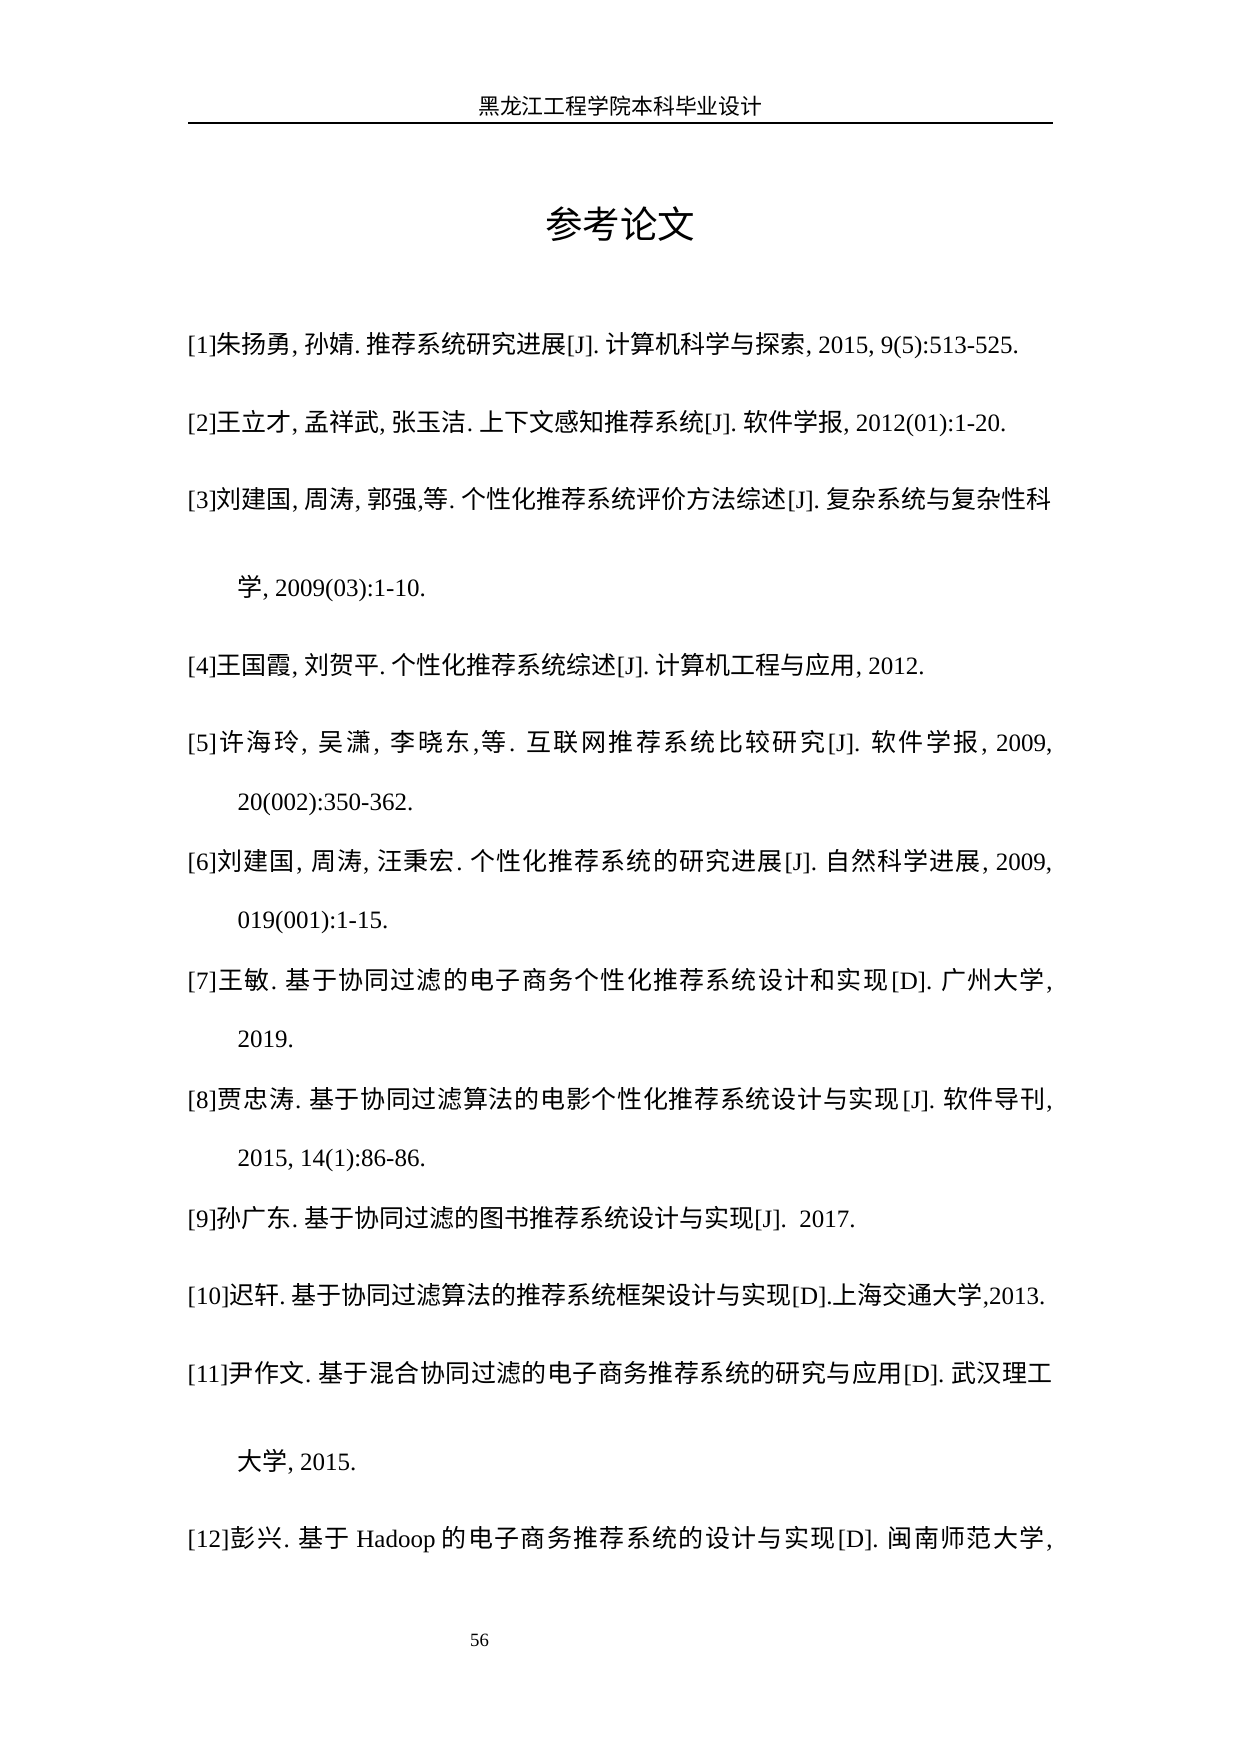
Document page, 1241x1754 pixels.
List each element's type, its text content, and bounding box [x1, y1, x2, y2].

text [6]刘建国, 周涛, 汪秉宏. 个性化推荐系统的研究进展[J]. 自然科学进展, 2009, 019(001):1-15. [187, 827, 1053, 936]
text 参考论文 [187, 194, 1053, 249]
text [1]朱扬勇, 孙婧. 推荐系统研究进展[J]. 计算机科学与探索, 2015, 9(5):513-525. [187, 310, 1053, 375]
text [9]孙广东. 基于协同过滤的图书推荐系统设计与实现[J]. 2017. [187, 1184, 1053, 1249]
text [2]王立才, 孟祥武, 张玉洁. 上下文感知推荐系统[J]. 软件学报, 2012(01):1-20. [187, 388, 1053, 453]
text [7]王敏. 基于协同过滤的电子商务个性化推荐系统设计和实现[D]. 广州大学, 2019. [187, 946, 1053, 1055]
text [187, 1504, 1053, 1569]
text [10]迟轩. 基于协同过滤算法的推荐系统框架设计与实现[D].上海交通大学,2013. [187, 1261, 1053, 1326]
text [11]尹作文. 基于混合协同过滤的电子商务推荐系统的研究与应用[D]. 武汉理工大学, 2015. [187, 1339, 1053, 1492]
text [3]刘建国, 周涛, 郭强,等. 个性化推荐系统评价方法综述[J]. 复杂系统与复杂性科学, 2009(03):1-10. [187, 465, 1053, 618]
text [4]王国霞, 刘贺平. 个性化推荐系统综述[J]. 计算机工程与应用, 2012. [187, 631, 1053, 696]
text [8]贾忠涛. 基于协同过滤算法的电影个性化推荐系统设计与实现[J]. 软件导刊, 2015, 14(1):86-86. [187, 1065, 1053, 1174]
text [5]许海玲, 吴潇, 李晓东,等. 互联网推荐系统比较研究[J]. 软件学报, 2009, 20(002):350-362. [187, 708, 1053, 817]
